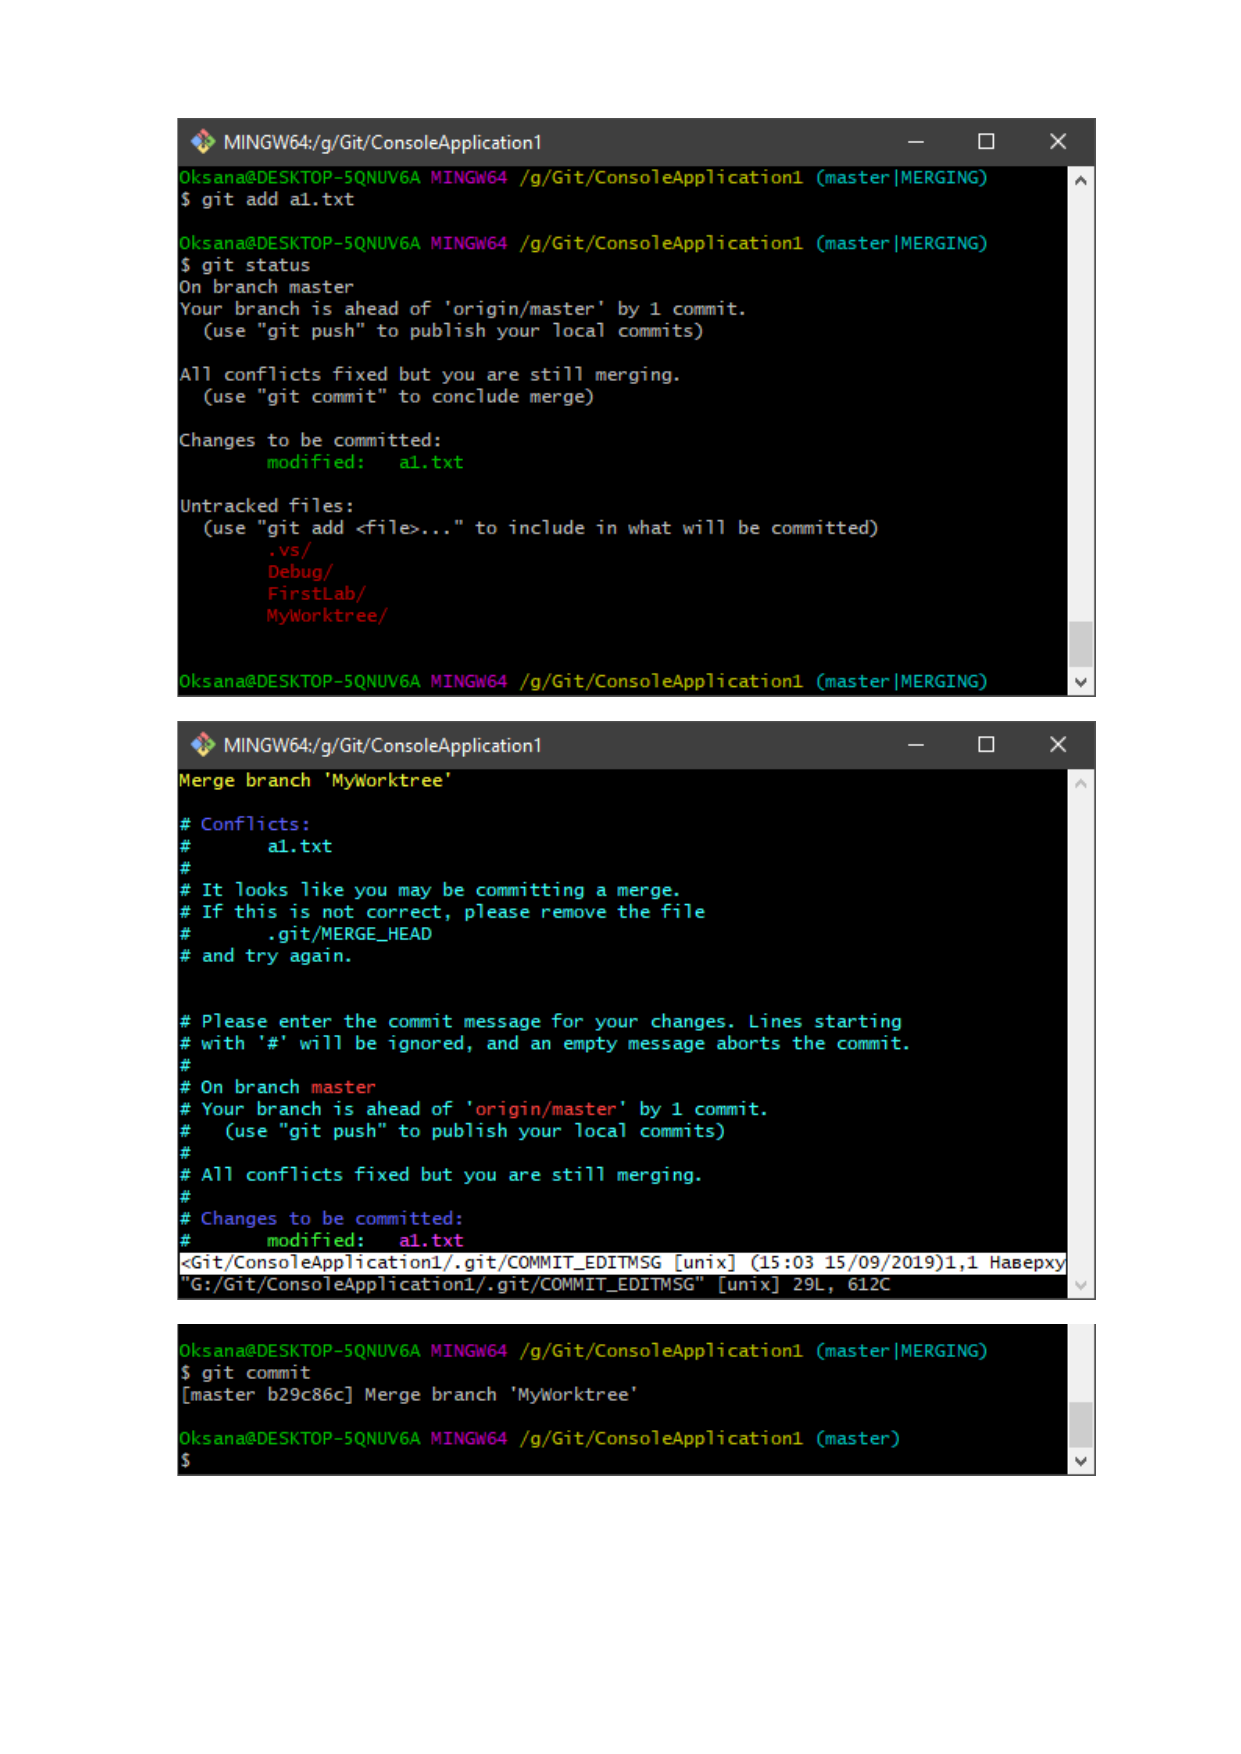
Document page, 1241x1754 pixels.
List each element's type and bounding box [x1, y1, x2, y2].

picture [177, 118, 1096, 697]
picture [177, 721, 1096, 1300]
picture [177, 1324, 1096, 1476]
